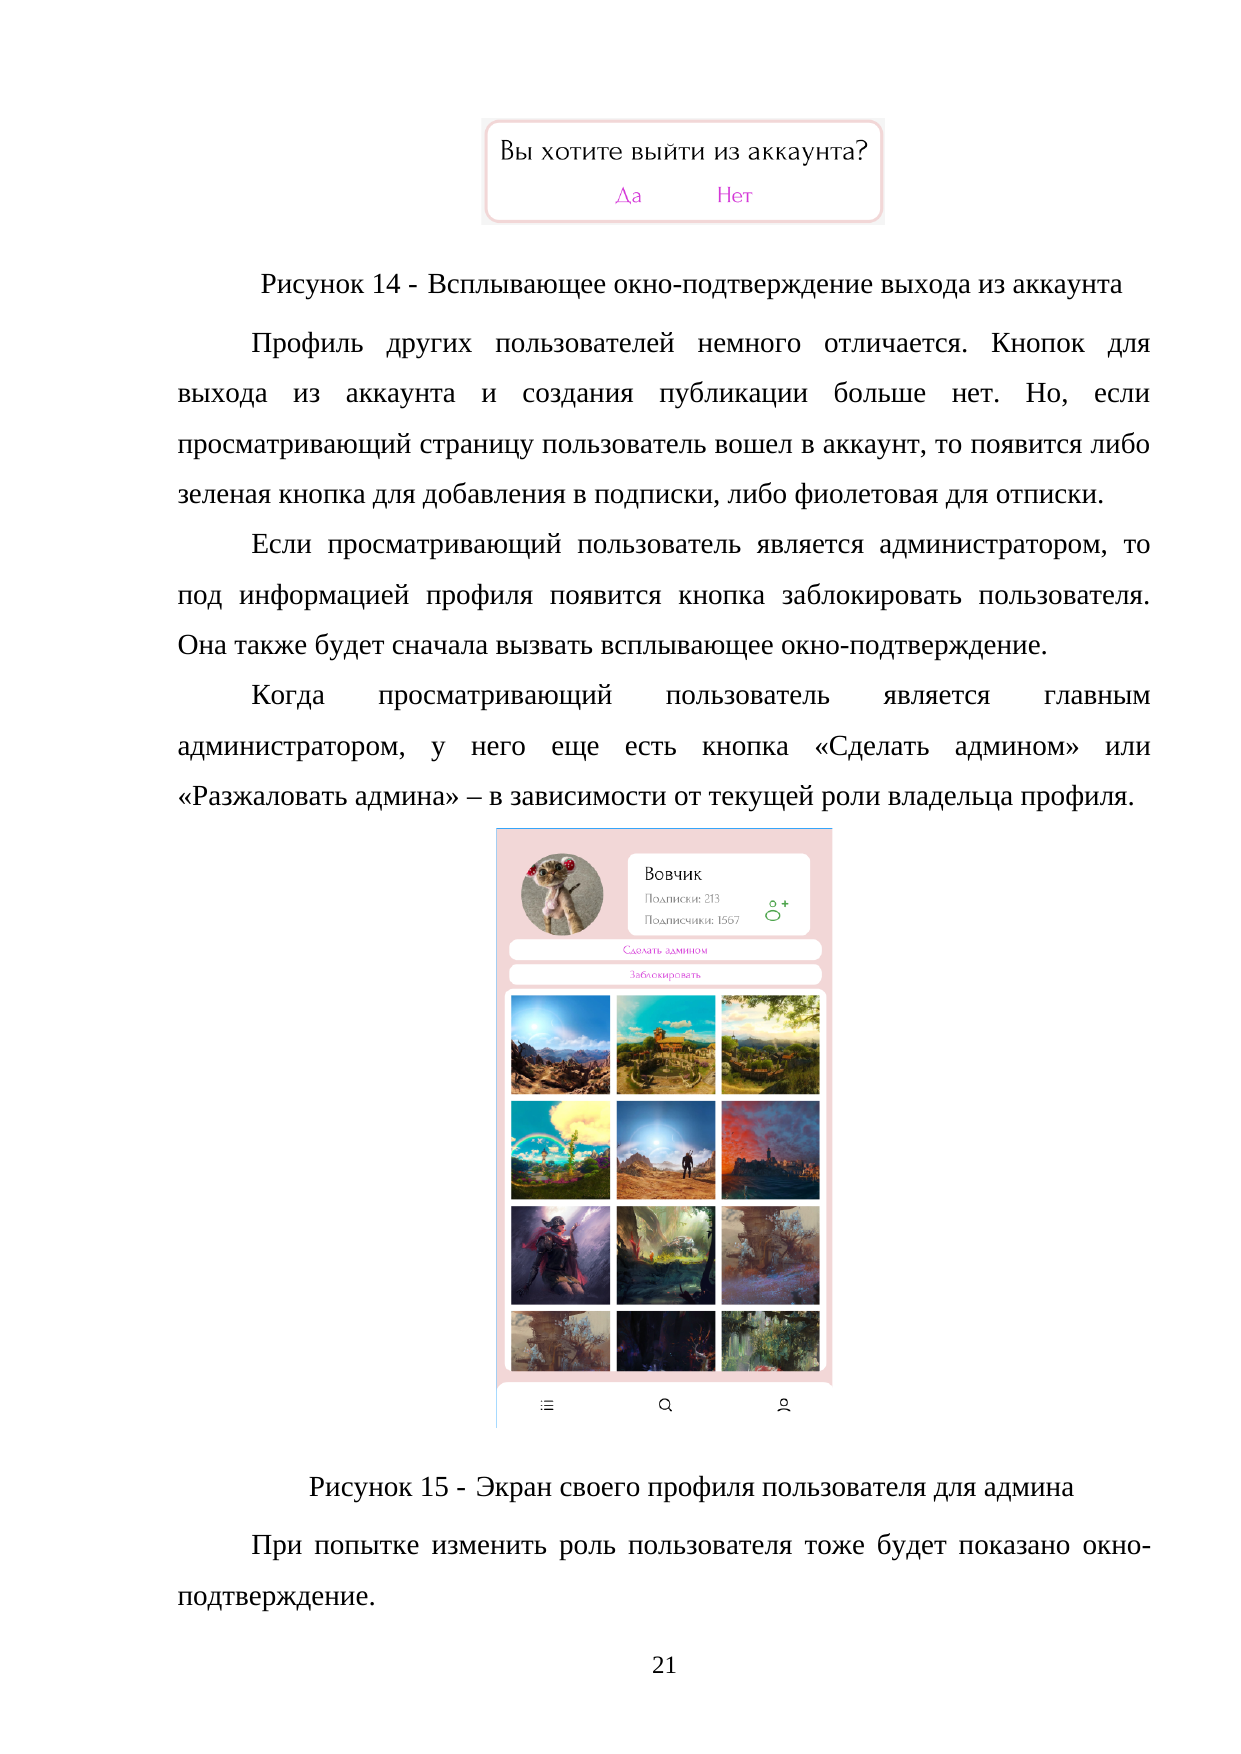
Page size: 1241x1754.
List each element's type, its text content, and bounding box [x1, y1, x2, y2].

text Когда просматривающий пользователь является главным администратором, у него еще есть кнопка «Сделать админом» или «Разжаловать админа» – в зависимости от текущей роли владельца профиля. [177, 677, 1152, 812]
text Всплывающее окно-подтверждение выхода из аккаунта [252, 267, 1152, 300]
text Если просматривающий пользователь является администратором, то под информацией профиля появится кнопка заблокировать пользователя. Она также будет сначала вызвать всплывающее окно-подтверждение. [177, 526, 1152, 661]
picture [481, 118, 885, 225]
picture [496, 828, 833, 1428]
text При попытке изменить роль пользователя тоже будет показано окно-подтверждение. [177, 1527, 1152, 1611]
text Профиль других пользователей немного отличается. Кнопок для выхода из аккаунта и создания публикации больше нет. Но, если просматривающий страницу пользователь вошел в аккаунт, то появится либо зеленая кнопка для добавления в подписки, либо фиолетовая для отписки. [177, 325, 1152, 510]
text Экран своего профиля пользователя для админа [252, 1469, 1152, 1502]
